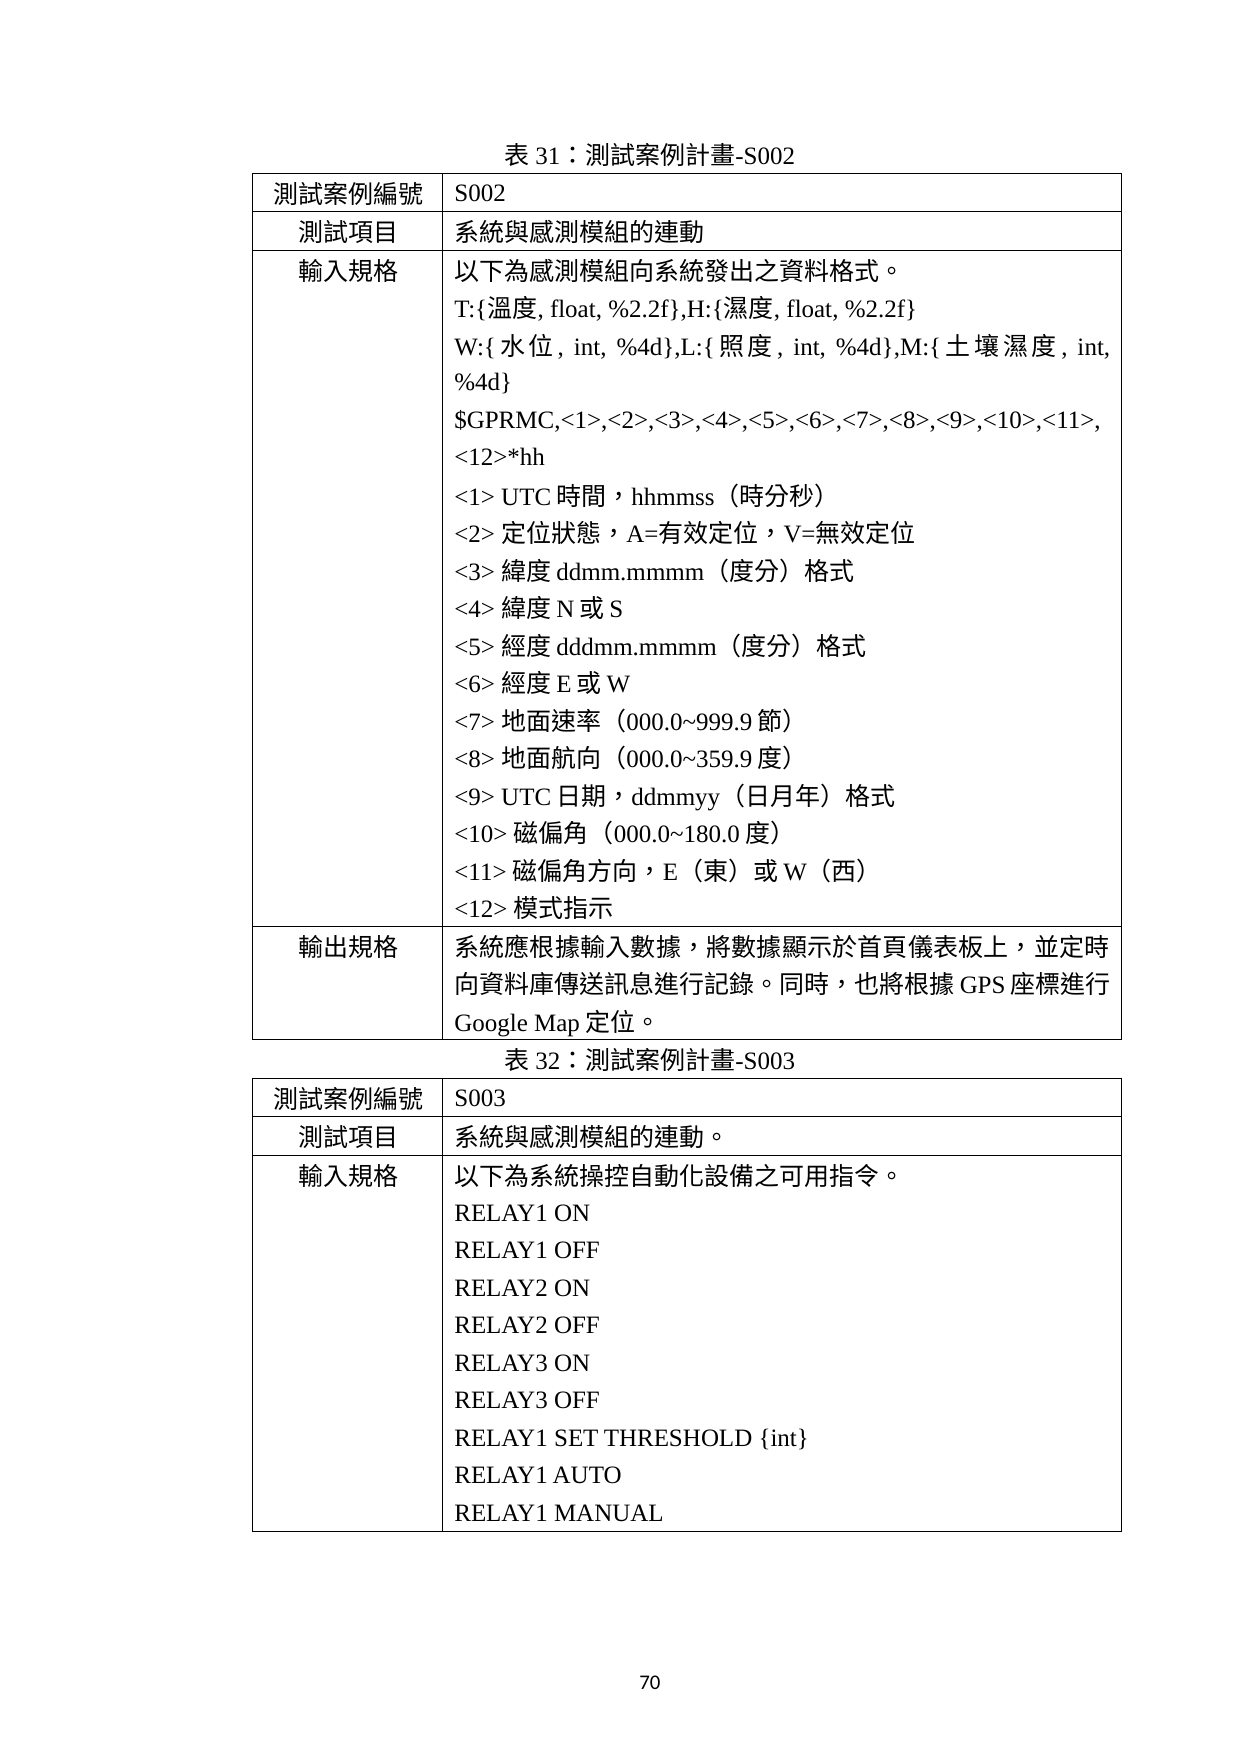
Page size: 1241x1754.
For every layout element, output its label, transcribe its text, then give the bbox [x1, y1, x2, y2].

table_cell 輸入規格 [253, 1156, 442, 1531]
text 表 32：測試案例計畫-S003 [177, 1040, 1122, 1078]
table_cell 以下為感測模組向系統發出之資料格式。 T:{溫度, float, %2.2f},H:{濕度, float, %2.2f} W:{水位, int, %4d},L:{照度, int, %4d},M:{土壤濕度, int, %4d} $GPRMC,<1>,<2>,<3>,<4>,<5>,<6>,<7>,<8>,<9>,<10>,<11>,<12>*hh <1> UTC時間，hhmmss（時分秒） <2> 定位狀態，A=有效定位，V=無效定位 <3> 緯度ddmm.mmmm（度分）格式 <4> 緯度N或S <5> 經度dddmm.mmmm（度分）格式 <6> 經度E或W <7> 地面速率（000.0~999.9節） <8> 地面航向（000.0~359.9度） <9> UTC日期，ddmmyy（日月年）格式 <10> 磁偏角（000.0~180.0度） <11> 磁偏角方向，E（東）或W（西） <12> 模式指示 [443, 251, 1121, 926]
table_cell 系統與感測模組的連動 [443, 212, 1121, 249]
table_cell 測試項目 [253, 212, 442, 249]
text 表 31：測試案例計畫-S002 [177, 135, 1122, 172]
table_header S002 [443, 174, 1121, 211]
table_cell 測試項目 [253, 1117, 442, 1155]
table_header 測試案例編號 [253, 174, 442, 211]
table_cell 系統應根據輸入數據，將數據顯示於首頁儀表板上，並定時向資料庫傳送訊息進行記錄。同時，也將根據GPS座標進行Google Map定位。 [443, 927, 1121, 1039]
table_header 測試案例編號 [253, 1079, 442, 1116]
table_header S003 [443, 1079, 1121, 1116]
table_cell 輸入規格 [253, 251, 442, 926]
table_cell 輸出規格 [253, 927, 442, 1039]
table_cell 系統與感測模組的連動。 [443, 1117, 1121, 1155]
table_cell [443, 1156, 1121, 1531]
